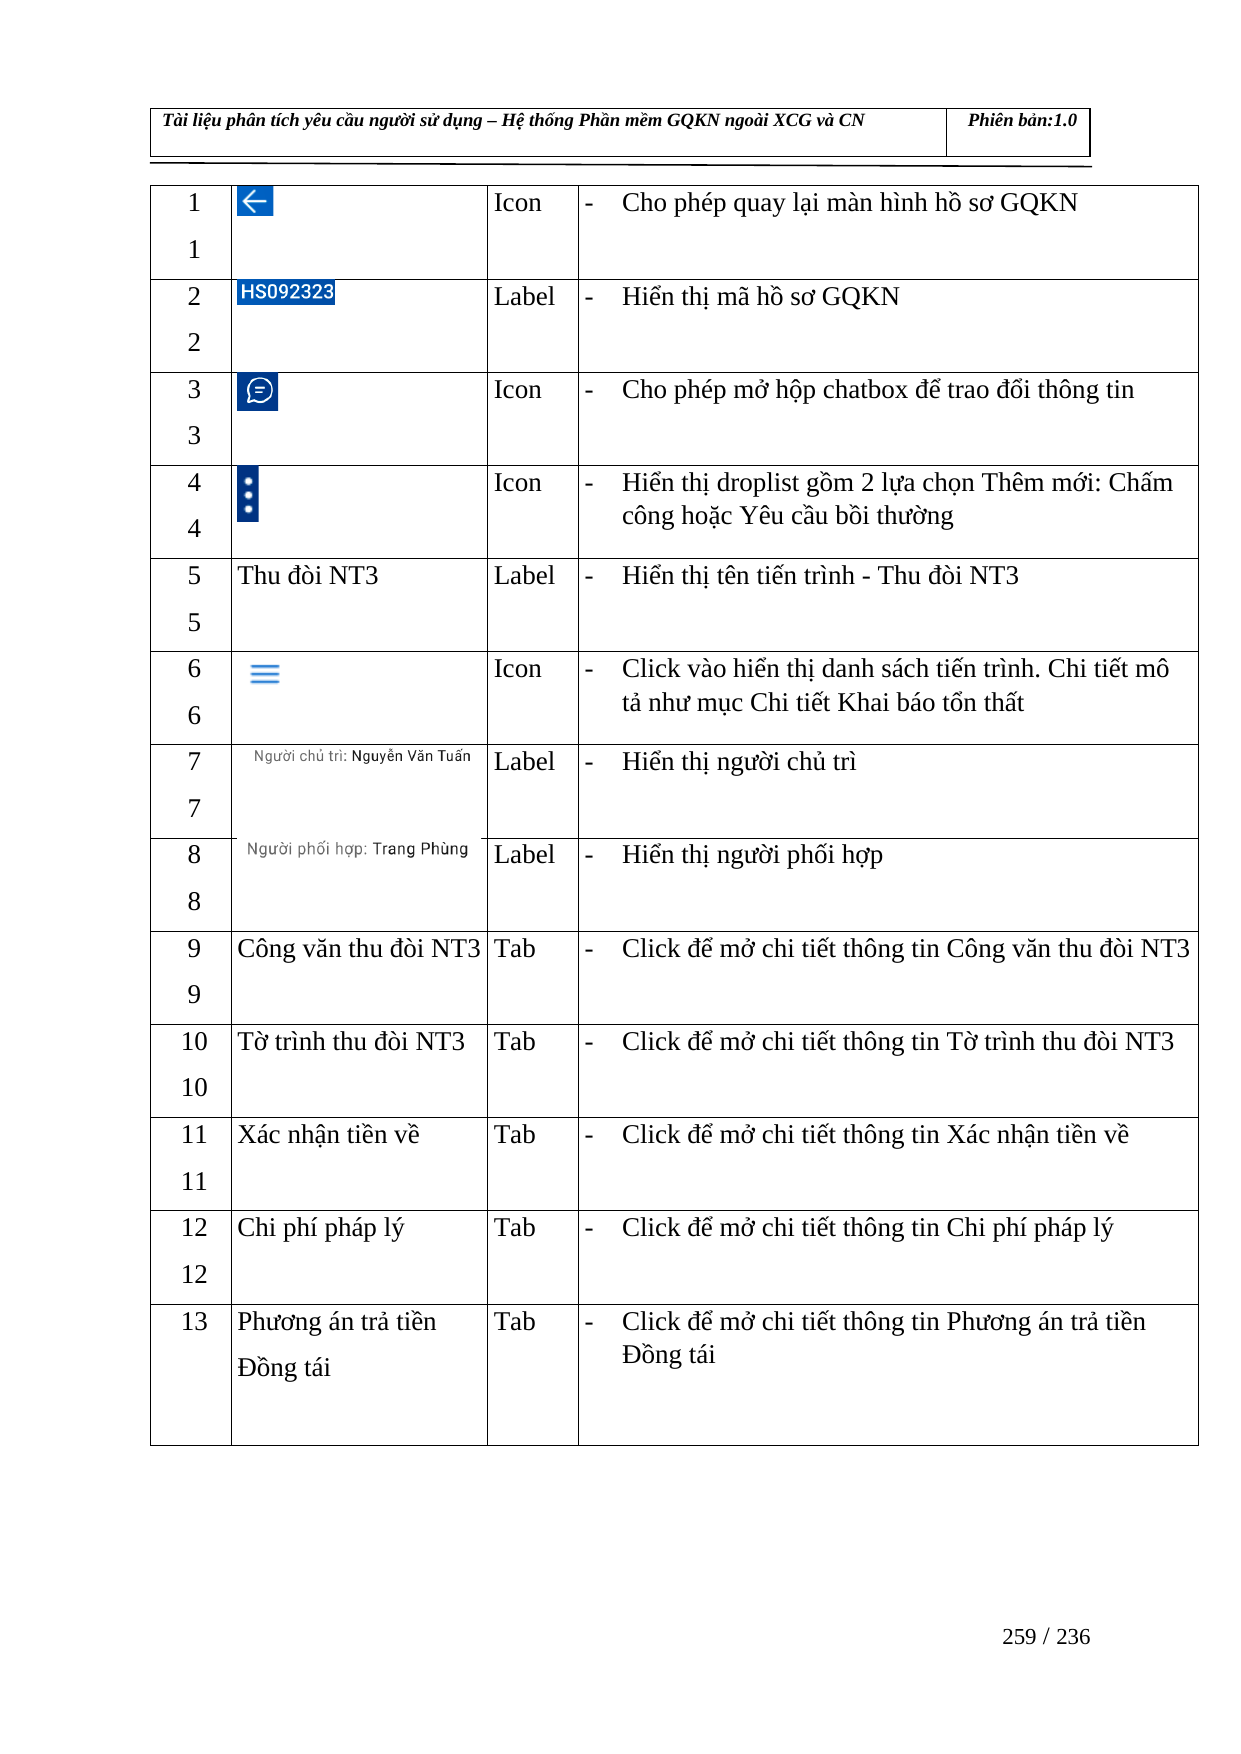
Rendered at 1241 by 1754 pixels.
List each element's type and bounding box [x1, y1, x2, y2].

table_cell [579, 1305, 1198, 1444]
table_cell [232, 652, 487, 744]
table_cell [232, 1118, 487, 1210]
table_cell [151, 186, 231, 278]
picture [237, 372, 279, 411]
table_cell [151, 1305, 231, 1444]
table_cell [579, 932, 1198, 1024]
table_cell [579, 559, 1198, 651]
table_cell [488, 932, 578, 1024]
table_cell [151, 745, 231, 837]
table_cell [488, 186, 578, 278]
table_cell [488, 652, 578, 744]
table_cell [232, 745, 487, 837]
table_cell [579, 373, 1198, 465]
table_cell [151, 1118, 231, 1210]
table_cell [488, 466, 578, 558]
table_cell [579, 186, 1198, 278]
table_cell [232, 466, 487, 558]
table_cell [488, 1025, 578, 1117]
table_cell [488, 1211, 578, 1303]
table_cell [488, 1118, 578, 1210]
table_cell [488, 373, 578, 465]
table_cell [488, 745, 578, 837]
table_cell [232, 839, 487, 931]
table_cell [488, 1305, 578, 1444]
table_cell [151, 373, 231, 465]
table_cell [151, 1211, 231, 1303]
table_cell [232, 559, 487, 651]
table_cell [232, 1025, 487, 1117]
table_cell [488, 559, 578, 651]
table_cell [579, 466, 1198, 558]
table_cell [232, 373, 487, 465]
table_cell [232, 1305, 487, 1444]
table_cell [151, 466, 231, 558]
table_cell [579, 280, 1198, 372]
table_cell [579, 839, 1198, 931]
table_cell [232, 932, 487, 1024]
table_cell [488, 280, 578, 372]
picture [237, 186, 274, 216]
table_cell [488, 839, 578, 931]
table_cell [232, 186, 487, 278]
picture [237, 745, 482, 766]
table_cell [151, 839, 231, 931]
picture [237, 838, 482, 862]
picture [237, 652, 290, 699]
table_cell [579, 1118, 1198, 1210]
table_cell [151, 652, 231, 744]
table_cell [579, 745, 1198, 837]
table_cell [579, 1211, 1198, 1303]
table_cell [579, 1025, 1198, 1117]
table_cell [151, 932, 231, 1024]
picture [237, 279, 335, 305]
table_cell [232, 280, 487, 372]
picture [237, 465, 259, 522]
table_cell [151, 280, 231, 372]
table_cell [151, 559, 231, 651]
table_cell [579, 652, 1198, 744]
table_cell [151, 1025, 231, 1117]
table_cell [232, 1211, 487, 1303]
